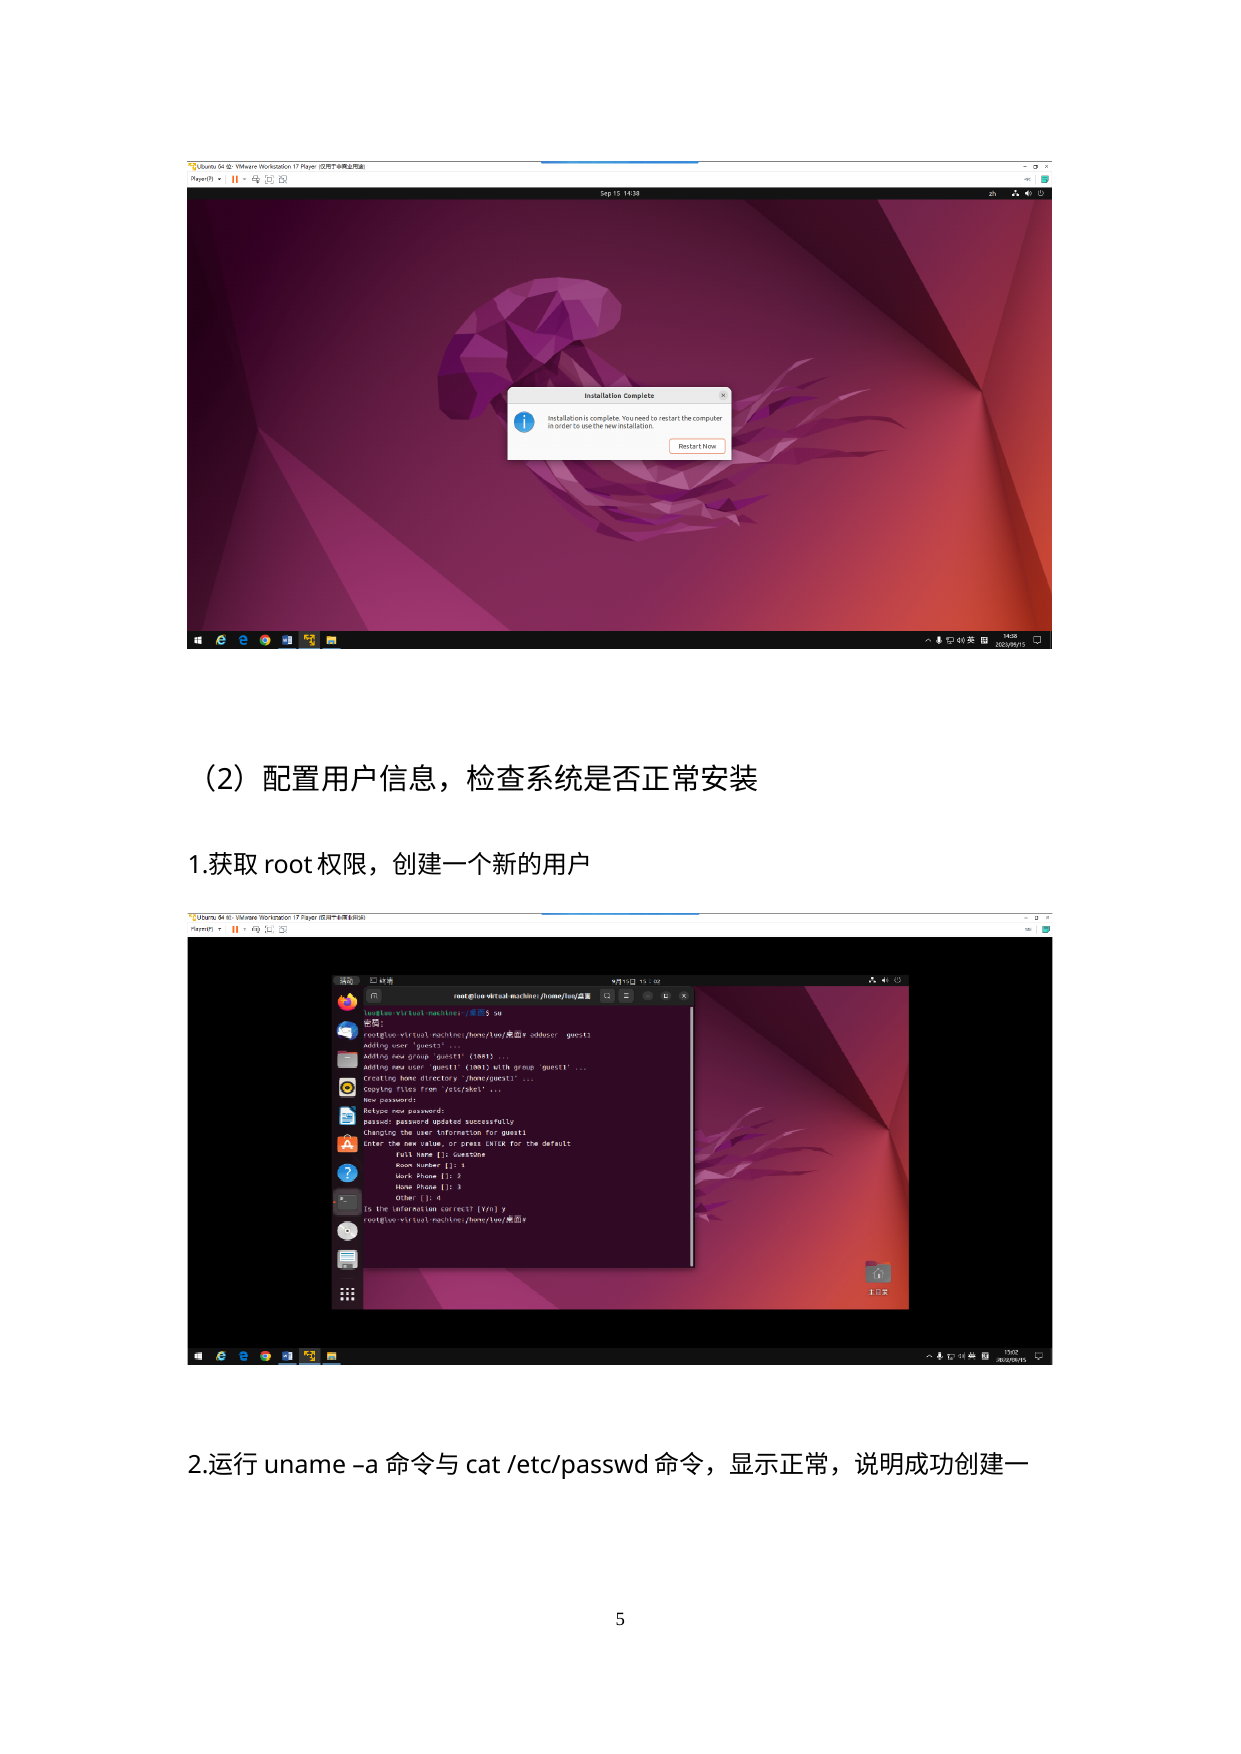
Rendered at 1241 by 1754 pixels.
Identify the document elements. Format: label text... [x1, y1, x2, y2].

picture [187, 913, 1053, 1365]
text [187, 1430, 1053, 1495]
text 1.获取root权限，创建一个新的用户 [187, 830, 1053, 895]
picture [187, 161, 1052, 649]
text （2）配置用户信息，检查系统是否正常安装 [187, 744, 1053, 809]
